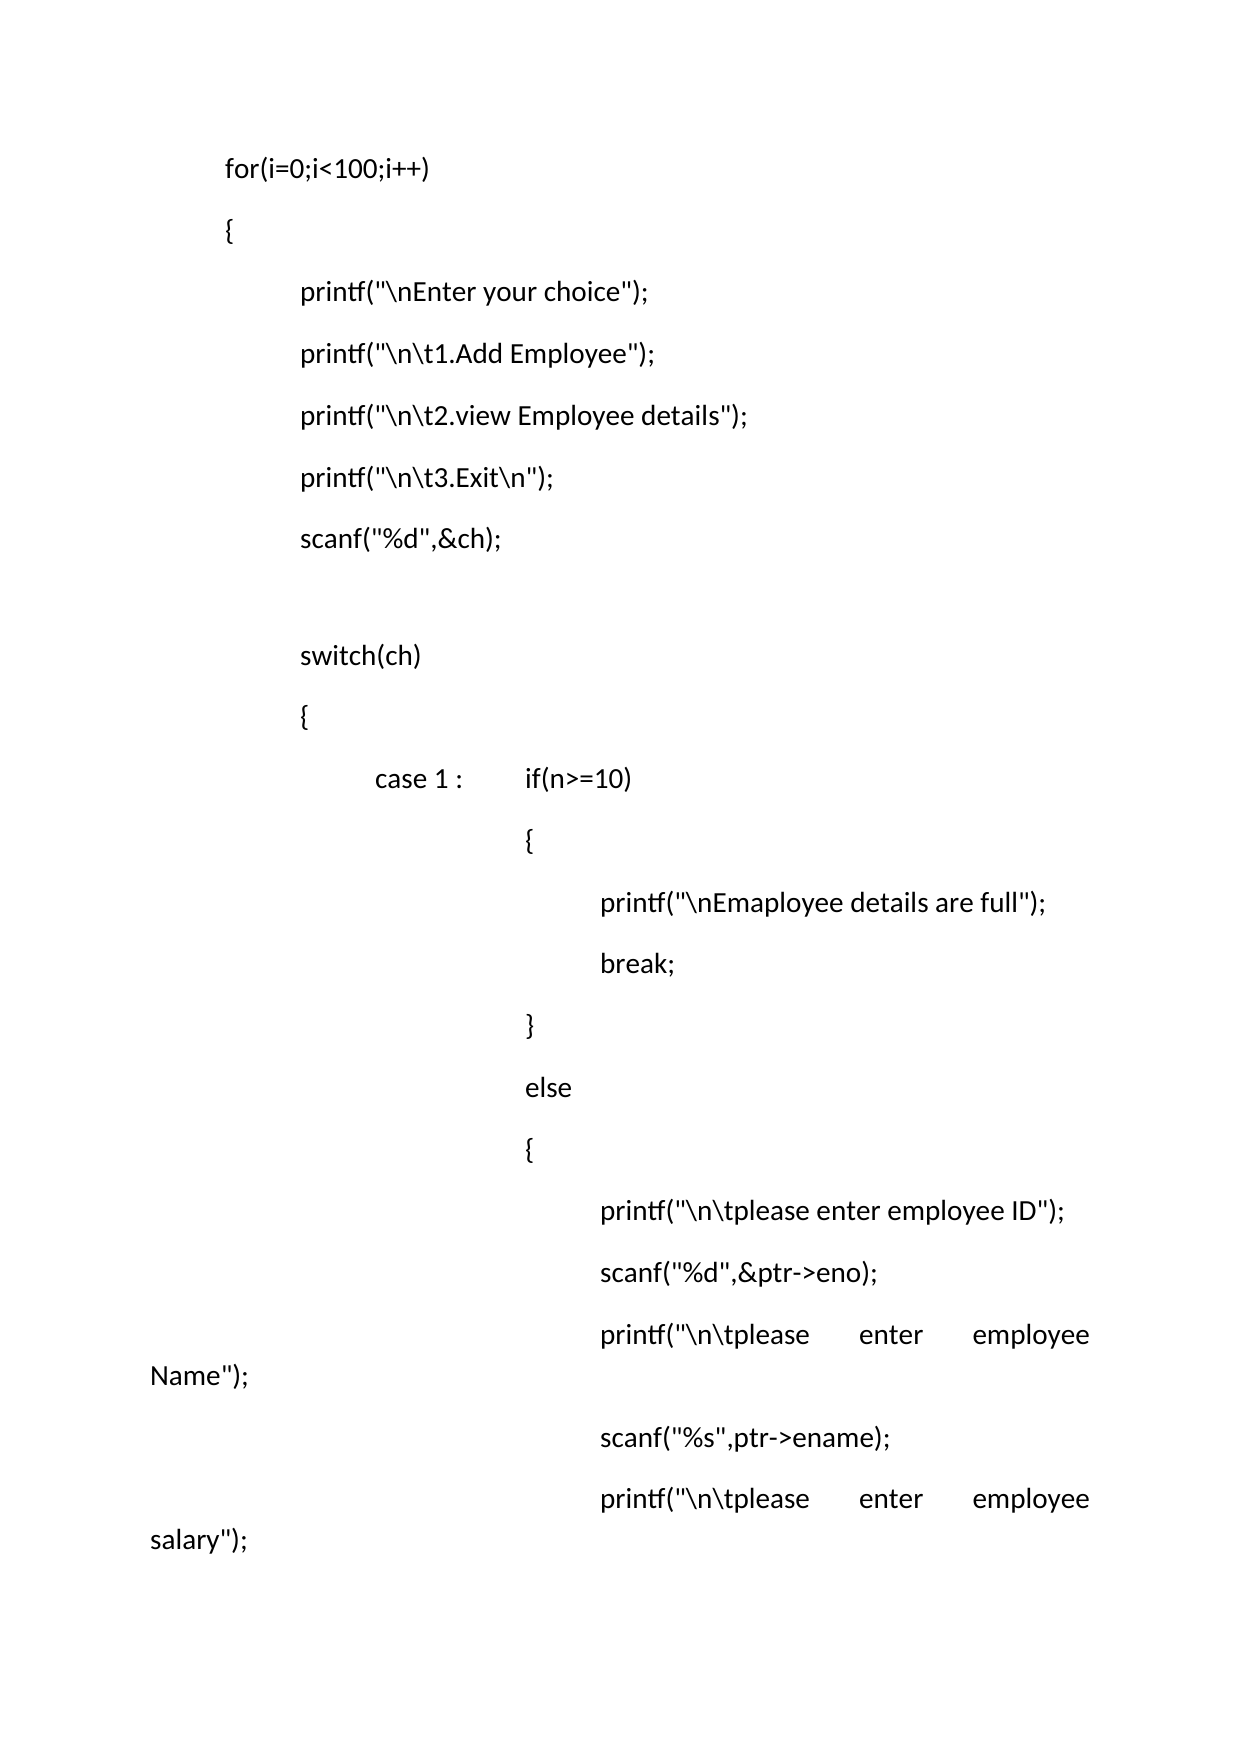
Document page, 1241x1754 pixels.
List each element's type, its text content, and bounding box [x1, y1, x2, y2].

text } [150, 1007, 1090, 1043]
text else [150, 1069, 1090, 1104]
text break; [150, 945, 1090, 981]
text printf("\n\tplease enter employee salary"); [150, 1481, 1090, 1557]
text for(i=0;i<100;i++) [150, 150, 1090, 186]
text { [150, 1131, 1090, 1166]
text case 1 : if(n>=10) [150, 760, 1090, 796]
text scanf("%s",ptr->ename); [150, 1419, 1090, 1454]
text { [150, 698, 1090, 734]
text printf("\nEnter your choice"); [150, 273, 1090, 309]
text { [150, 822, 1090, 857]
text printf("\n\t3.Exit\n"); [150, 459, 1090, 494]
text printf("\n\tplease enter employee Name"); [150, 1316, 1090, 1393]
text printf("\n\tplease enter employee ID"); [150, 1192, 1090, 1228]
text scanf("%d",&ch); [150, 521, 1090, 556]
text printf("\n\t1.Add Employee"); [150, 335, 1090, 371]
text scanf("%d",&ptr->eno); [150, 1254, 1090, 1290]
text { [150, 212, 1090, 247]
text printf("\n\t2.view Employee details"); [150, 397, 1090, 433]
text switch(ch) [150, 637, 1090, 672]
text printf("\nEmaployee details are full"); [150, 884, 1090, 919]
